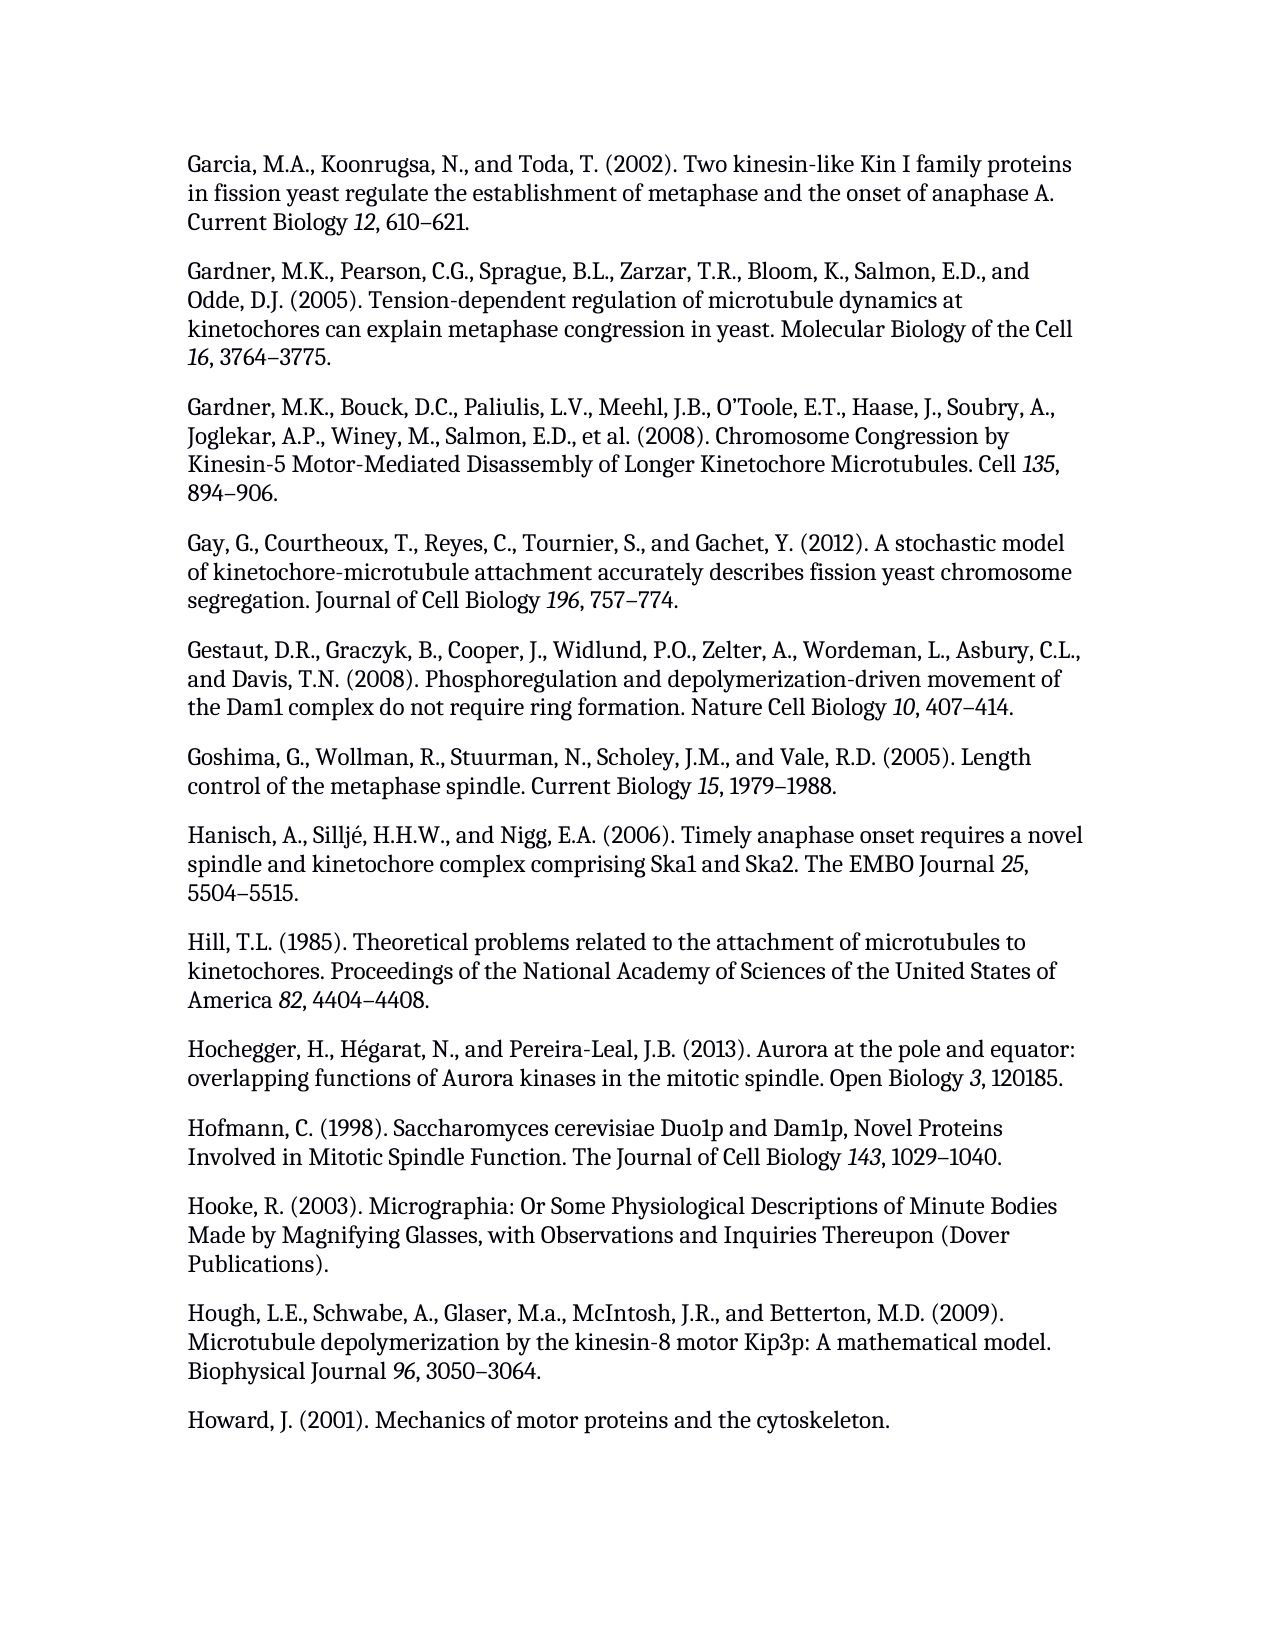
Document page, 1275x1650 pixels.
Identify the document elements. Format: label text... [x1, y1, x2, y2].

text Gardner, M.K., Bouck, D.C., Paliulis, L.V., Meehl, J.B., O’Toole, E.T., Haase, J., Soubry, A., Joglekar, A.P., Winey, M., Salmon, E.D., et al. (2008). Chromosome Congression by Kinesin-5 Motor-Mediated Disassembly of Longer Kinetochore Microtubules. Cell 135, 894–906. [187, 393, 1087, 508]
text Gay, G., Courtheoux, T., Reyes, C., Tournier, S., and Gachet, Y. (2012). A stochastic model of kinetochore-microtubule attachment accurately describes fission yeast chromosome segregation. Journal of Cell Biology 196, 757–774. [187, 529, 1087, 615]
text Hochegger, H., Hégarat, N., and Pereira-Leal, J.B. (2013). Aurora at the pole and equator: overlapping functions of Aurora kinases in the mitotic spindle. Open Biology 3, 120185. [187, 1035, 1087, 1093]
text Hooke, R. (2003). Micrographia: Or Some Physiological Descriptions of Minute Bodies Made by Magnifying Glasses, with Observations and Inquiries Thereupon (Dover Publications). [187, 1192, 1087, 1278]
text Gardner, M.K., Pearson, C.G., Sprague, B.L., Zarzar, T.R., Bloom, K., Salmon, E.D., and Odde, D.J. (2005). Tension-dependent regulation of microtubule dynamics at kinetochores can explain metaphase congression in yeast. Molecular Biology of the Cell 16, 3764–3775. [187, 257, 1087, 372]
text Gestaut, D.R., Graczyk, B., Cooper, J., Widlund, P.O., Zelter, A., Wordeman, L., Asbury, C.L., and Davis, T.N. (2008). Phosphoregulation and depolymerization-driven movement of the Dam1 complex do not require ring formation. Nature Cell Biology 10, 407–414. [187, 636, 1087, 722]
text Hough, L.E., Schwabe, A., Glaser, M.a., McIntosh, J.R., and Betterton, M.D. (2009). Microtubule depolymerization by the kinesin-8 motor Kip3p: A mathematical model. Biophysical Journal 96, 3050–3064. [187, 1299, 1087, 1385]
text Hanisch, A., Silljé, H.H.W., and Nigg, E.A. (2006). Timely anaphase onset requires a novel spindle and kinetochore complex comprising Ska1 and Ska2. The EMBO Journal 25, 5504–5515. [187, 821, 1087, 907]
text Goshima, G., Wollman, R., Stuurman, N., Scholey, J.M., and Vale, R.D. (2005). Length control of the metaphase spindle. Current Biology 15, 1979–1988. [187, 743, 1087, 800]
text Garcia, M.A., Koonrugsa, N., and Toda, T. (2002). Two kinesin-like Kin I family proteins in fission yeast regulate the establishment of metaphase and the onset of anaphase A. Current Biology 12, 610–621. [187, 150, 1087, 236]
text Hofmann, C. (1998). Saccharomyces cerevisiae Duo1p and Dam1p, Novel Proteins Involved in Mitotic Spindle Function. The Journal of Cell Biology 143, 1029–1040. [187, 1114, 1087, 1171]
text Howard, J. (2001). Mechanics of motor proteins and the cytoskeleton. [187, 1406, 1087, 1435]
text Hill, T.L. (1985). Theoretical problems related to the attachment of microtubules to kinetochores. Proceedings of the National Academy of Sciences of the United States of America 82, 4404–4408. [187, 928, 1087, 1014]
